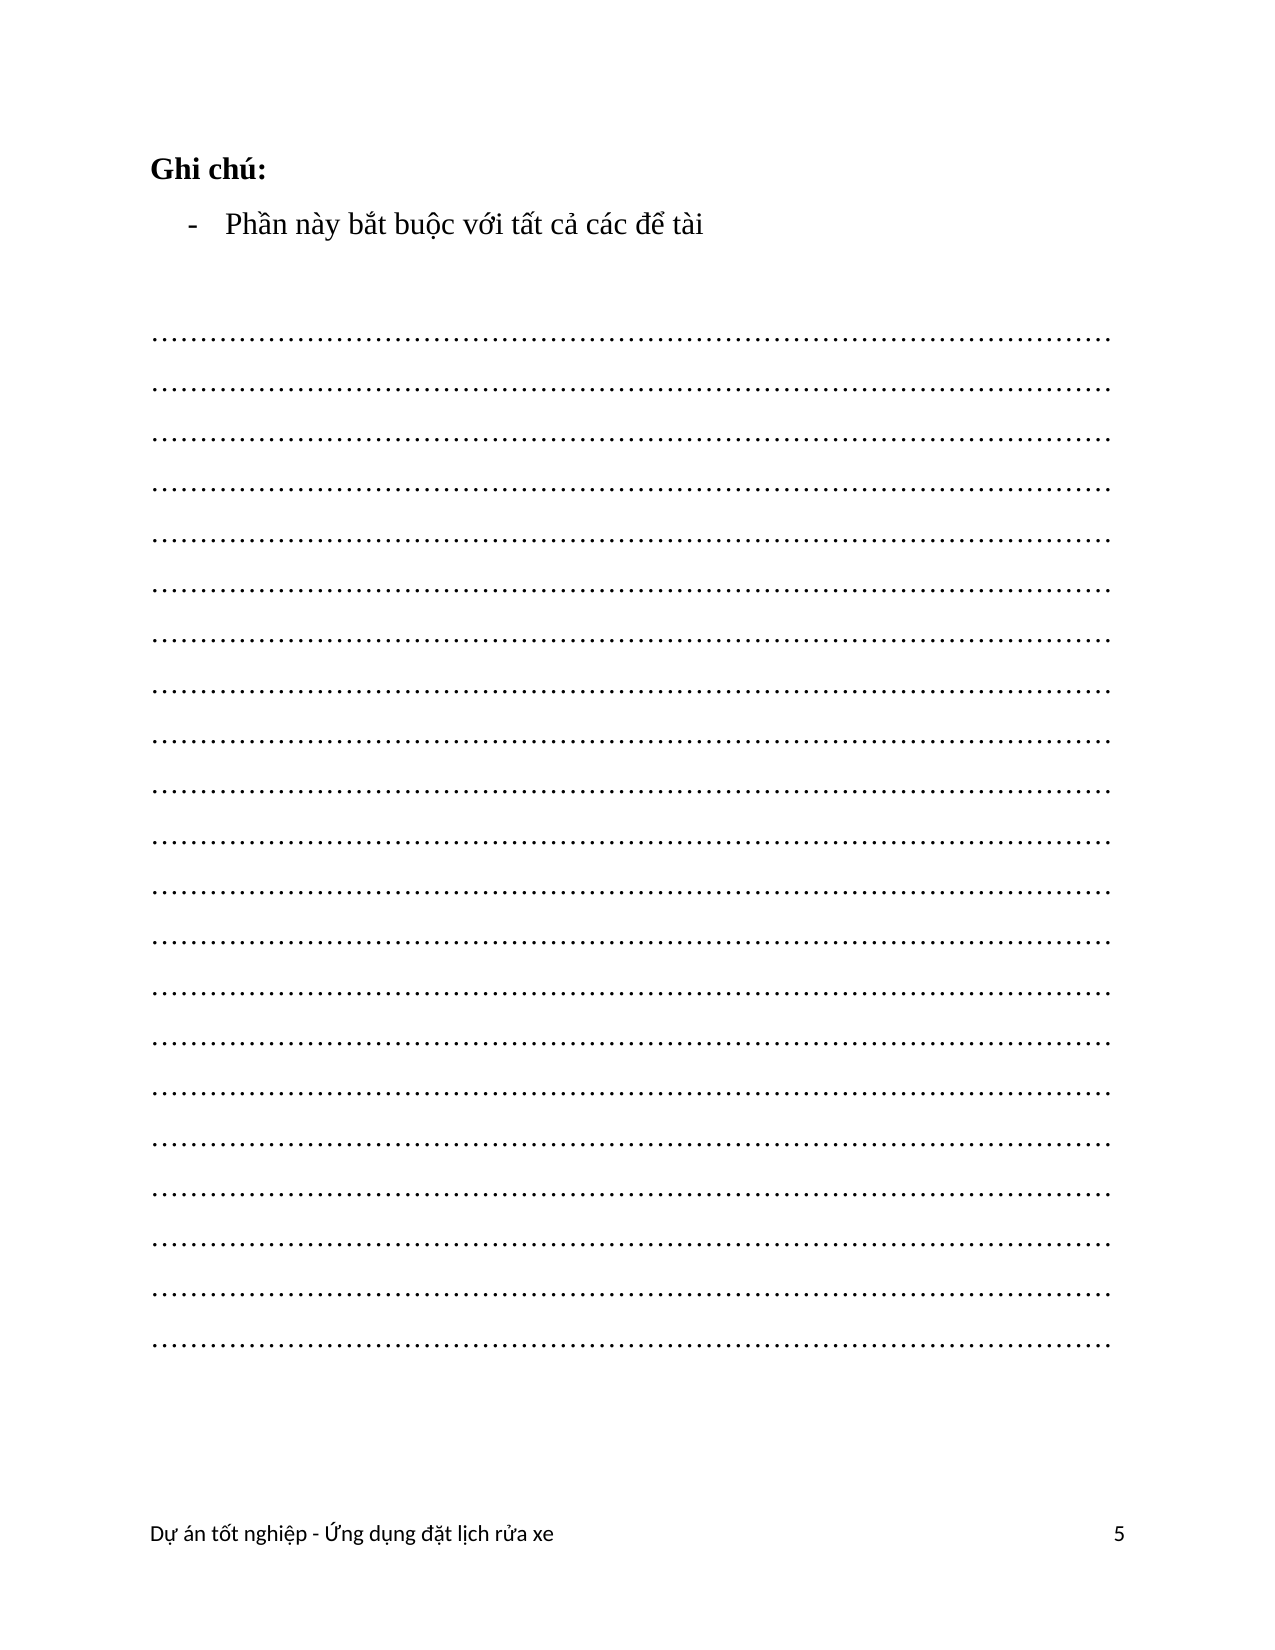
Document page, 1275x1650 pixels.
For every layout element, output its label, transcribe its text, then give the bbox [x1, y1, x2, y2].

text ……………………………………………………………………………………… [150, 1320, 1125, 1353]
text ……………………………………………………………………………………………………………………………………………………………………………… [150, 817, 1125, 901]
text ……………………………………………………………………………………………………………………………………………………………………………… [150, 1119, 1125, 1202]
text ……………………………………………………………………………………………………………………………………………………………………………… [150, 1219, 1125, 1303]
text ……………………………………………………………………………………………………………………………………………………………………………… [150, 616, 1125, 699]
text Ghi chú: [150, 150, 1125, 186]
text ……………………………………………………………………………………………………………………………………………………………………………… [150, 716, 1125, 800]
list Phần này bắt buộc với tất cả các để tài [187, 205, 1125, 241]
text ……………………………………………………………………………………………………………………………………………………………………………… [150, 1018, 1125, 1102]
text ……………………………………………………………………………………………………………………………………………………………………………… [150, 515, 1125, 599]
text ……………………………………………………………………………………………………………………………………………………………………………………………………………………………………………………………………………………………………………………………………………………………… [150, 314, 1125, 498]
text ……………………………………………………………………………………………………………………………………………………………………………… [150, 917, 1125, 1001]
